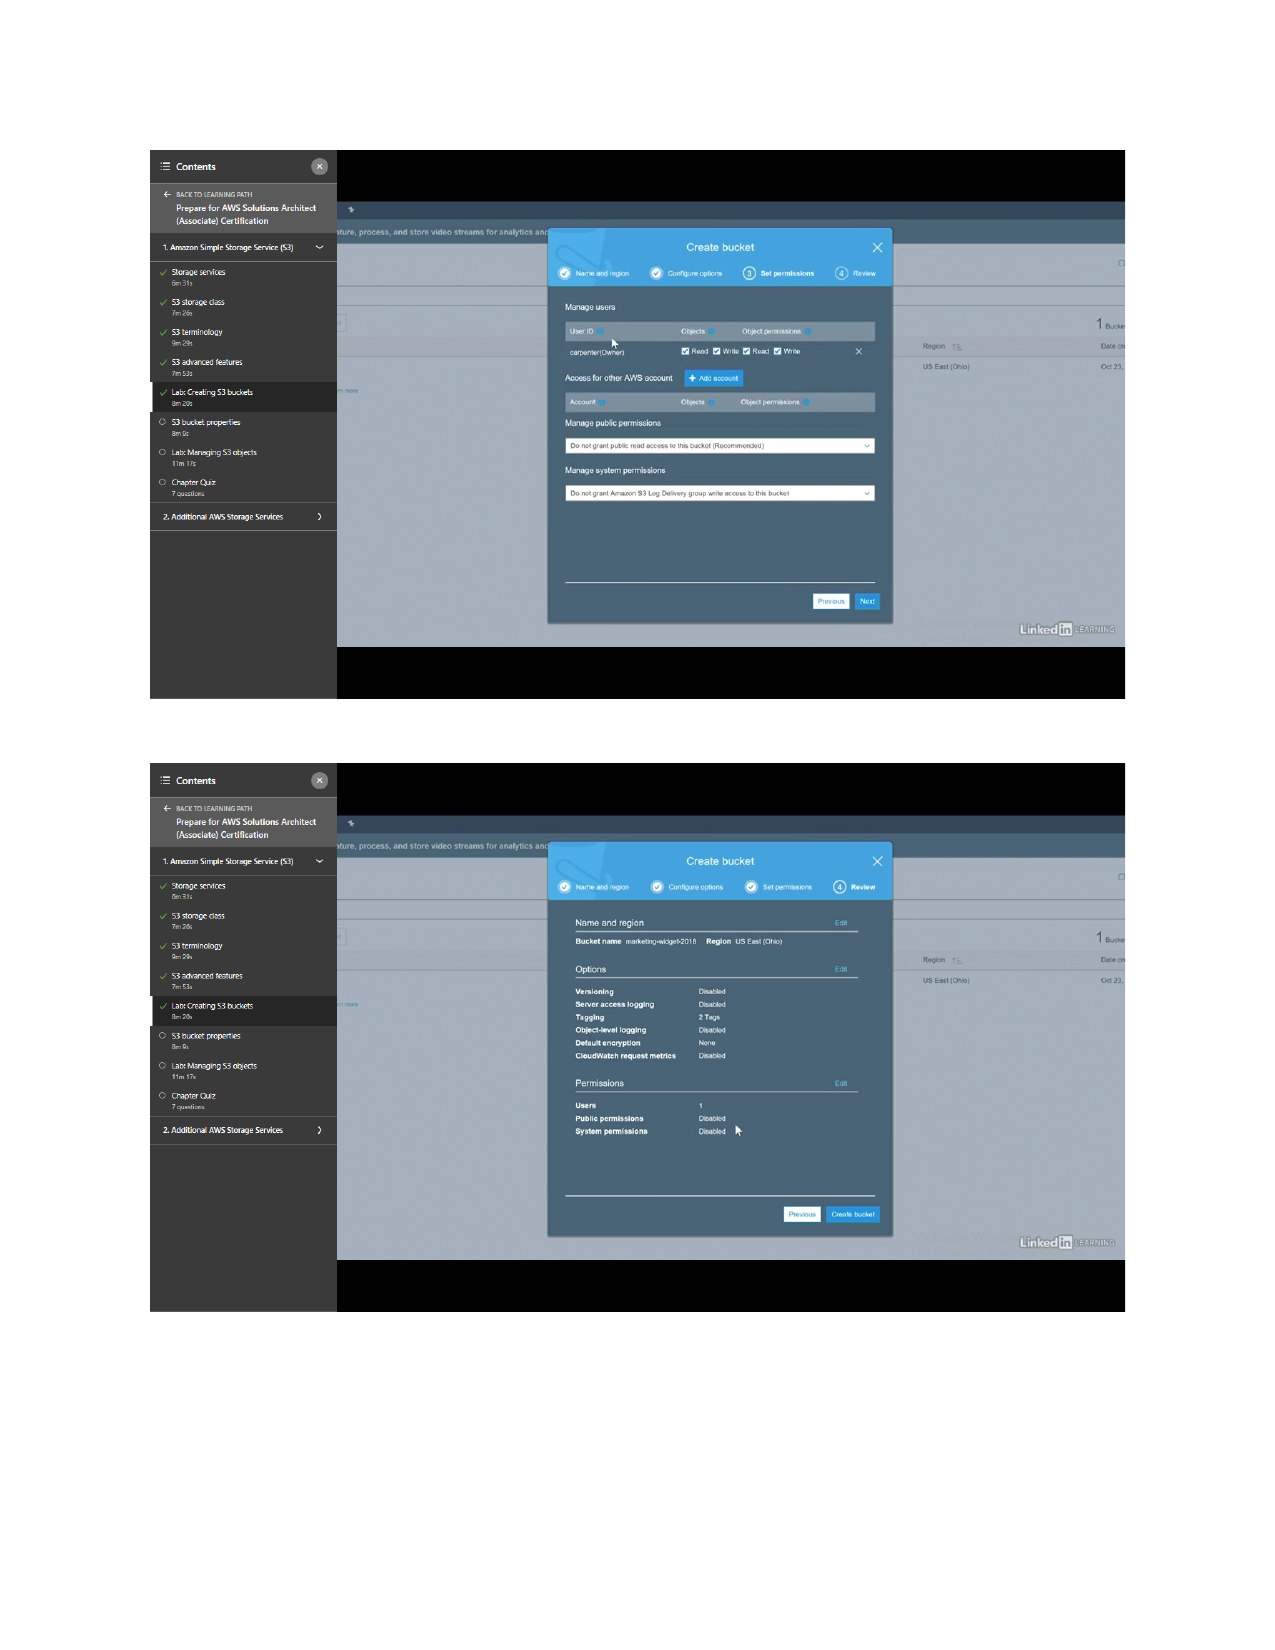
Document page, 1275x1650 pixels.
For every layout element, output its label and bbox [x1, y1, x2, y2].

picture [150, 150, 1125, 699]
picture [150, 763, 1125, 1312]
